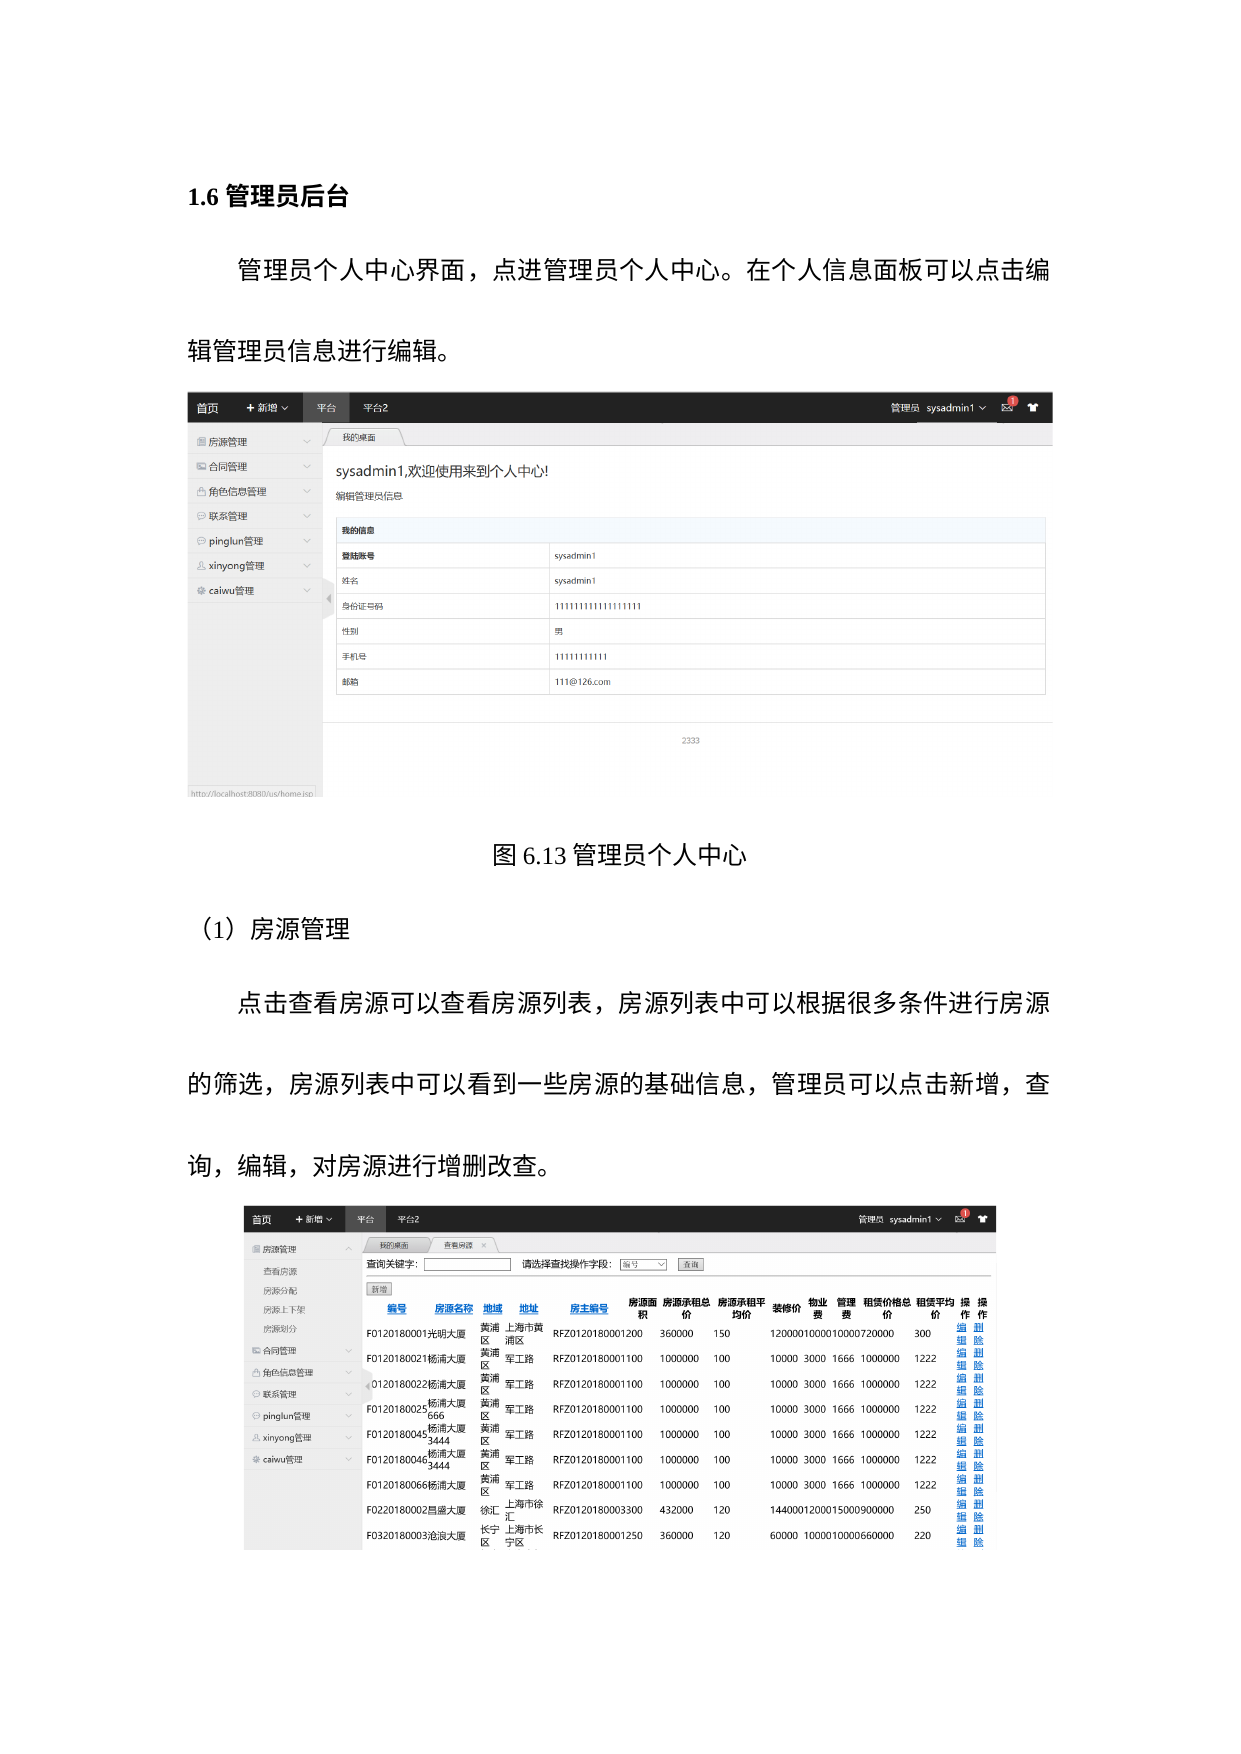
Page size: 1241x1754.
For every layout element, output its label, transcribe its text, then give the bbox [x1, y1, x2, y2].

picture [243, 1205, 997, 1550]
text 点击查看房源可以查看房源列表，房源列表中可以根据很多条件进行房源的筛选，房源列表中可以看到一些房源的基础信息，管理员可以点击新增，查询，编辑，对房源进行增删改查。 [187, 969, 1053, 1197]
text （1）房源管理 [187, 895, 1053, 960]
text 管理员个人中心界面，点进管理员个人中心。在个人信息面板可以点击编辑管理员信息进行编辑。 [187, 236, 1053, 382]
picture [187, 391, 1053, 797]
subtitle 1.6 管理员后台 [187, 162, 1053, 227]
text 图6.13 管理员个人中心 [187, 821, 1053, 886]
